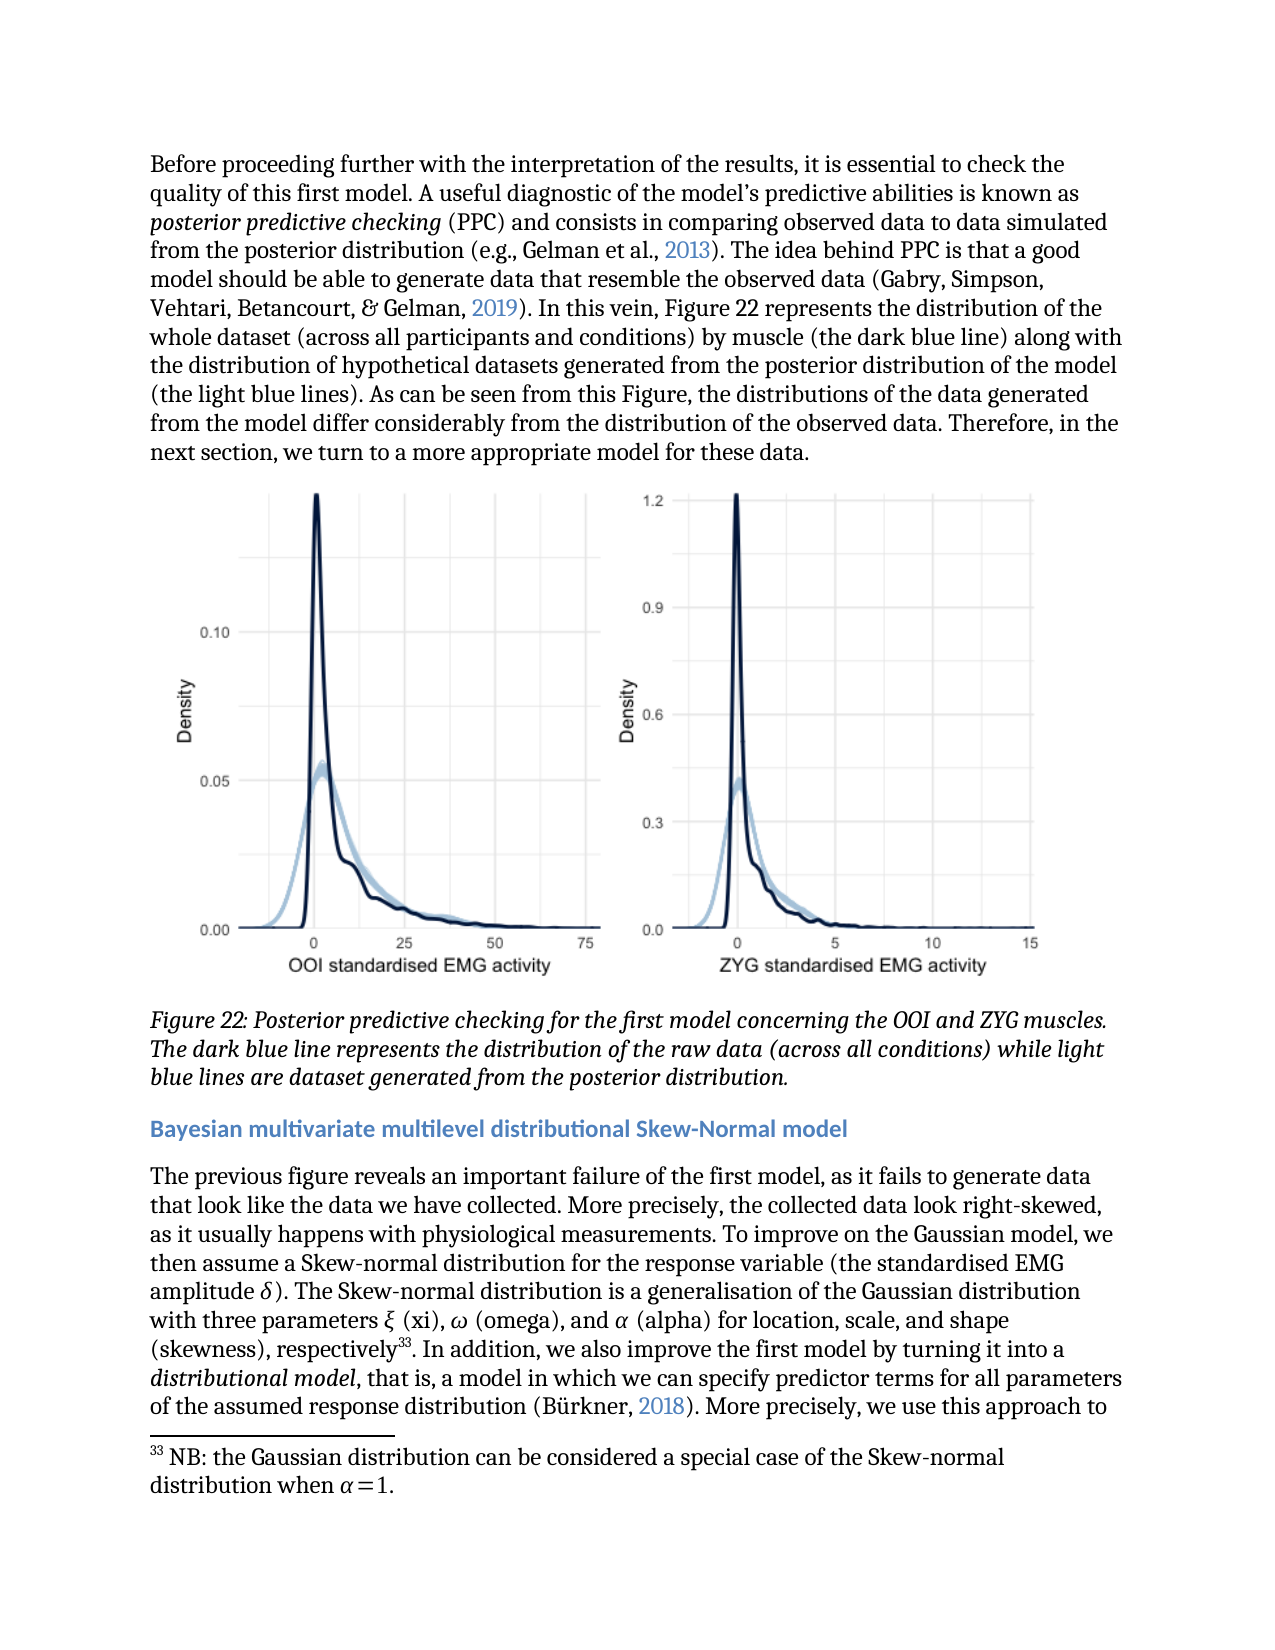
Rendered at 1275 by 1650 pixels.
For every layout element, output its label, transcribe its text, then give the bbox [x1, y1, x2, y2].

picture [168, 485, 1044, 985]
text Before proceeding further with the interpretation of the results, it is essential to check the quality of this first model. A useful diagnostic of the model’s predictive abilities is known as posterior predictive checking (PPC) and consists in comparing observed data to data simulated from the posterior distribution (e.g., Gelman et al., 2013). The idea behind PPC is that a good model should be able to generate data that resemble the observed data (Gabry, Simpson, Vehtari, Betancourt, & Gelman, 2019). In this vein, Figure 22 represents the distribution of the whole dataset (across all participants and conditions) by muscle (the dark blue line) along with the distribution of hypothetical datasets generated from the posterior distribution of the model (the light blue lines). As can be seen from this Figure, the distributions of the data generated from the model differ considerably from the distribution of the observed data. Therefore, in the next section, we turn to a more appropriate model for these data. [150, 150, 1125, 466]
text Figure 22: Posterior predictive checking for the first model concerning the OOI and ZYG muscles. The dark blue line represents the distribution of the raw data (across all conditions) while light blue lines are dataset generated from the posterior distribution. [150, 1006, 1125, 1092]
subtitle Bayesian multivariate multilevel distributional Skew-Normal model [150, 1113, 1125, 1143]
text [150, 1162, 1125, 1421]
